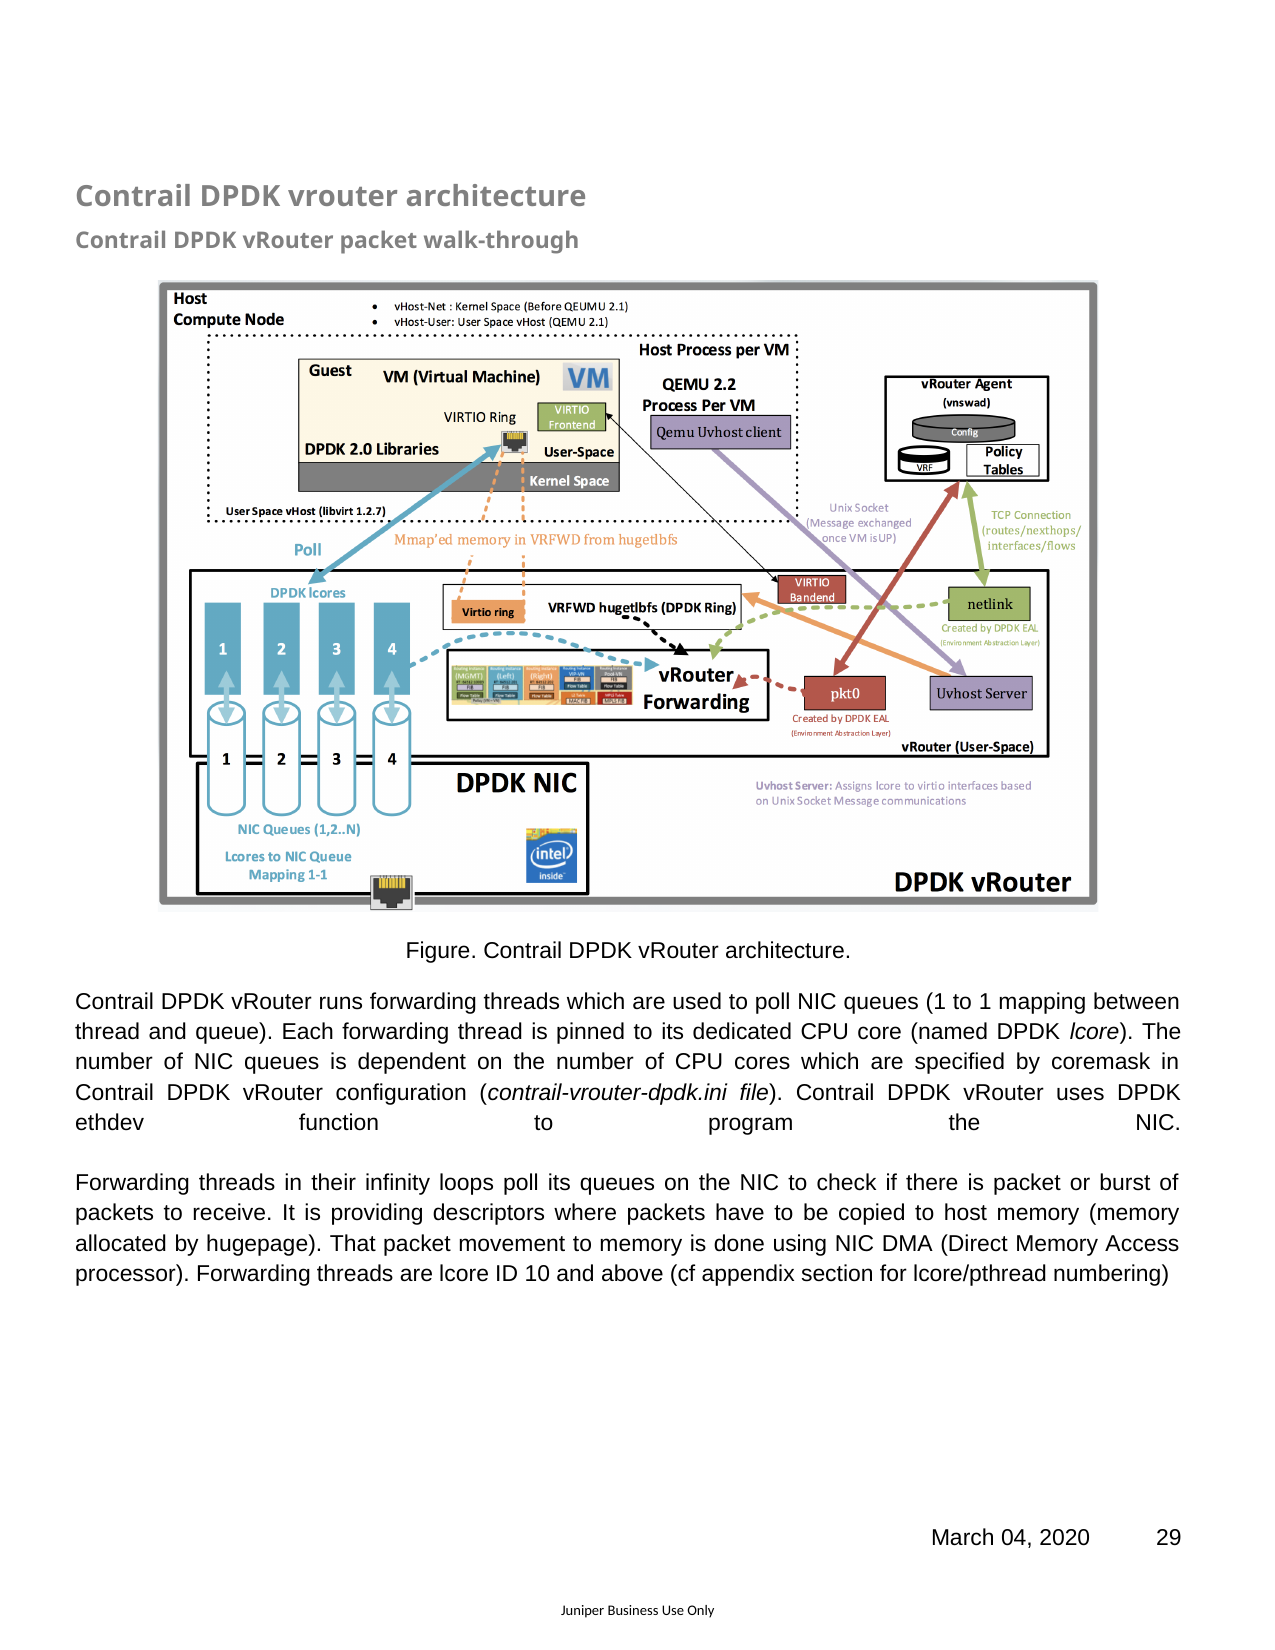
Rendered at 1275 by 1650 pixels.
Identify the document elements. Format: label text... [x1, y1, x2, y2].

picture [157, 280, 1099, 912]
text Contrail DPDK vRouter runs forwarding threads which are used to poll NIC queues (1 to 1 mapping between thread and queue). Each forwarding thread is pinned to its dedicated CPU core (named DPDK lcore). The number of NIC queues is dependent on the number of CPU cores which are specified by coremask in Contrail DPDK vRouter configuration (contrail-vrouter-dpdk.ini file). Contrail DPDK vRouter uses DPDK ethdev function to program the NIC. [75, 988, 1181, 1165]
subtitle Contrail DPDK vrouter architecture [75, 175, 1181, 215]
subtitle Contrail DPDK vRouter packet walk-through [75, 224, 1181, 255]
text Figure. Contrail DPDK vRouter architecture. [75, 937, 1181, 963]
text Forwarding threads in their infinity loops poll its queues on the NIC to check if there is packet or burst of packets to receive. It is providing descriptors where packets have to be copied to host memory (memory allocated by hugepage). That packet movement to memory is done using NIC DMA (Direct Memory Access processor). Forwarding threads are lcore ID 10 and above (cf appendix section for lcore/pthread numbering) [75, 1169, 1181, 1286]
